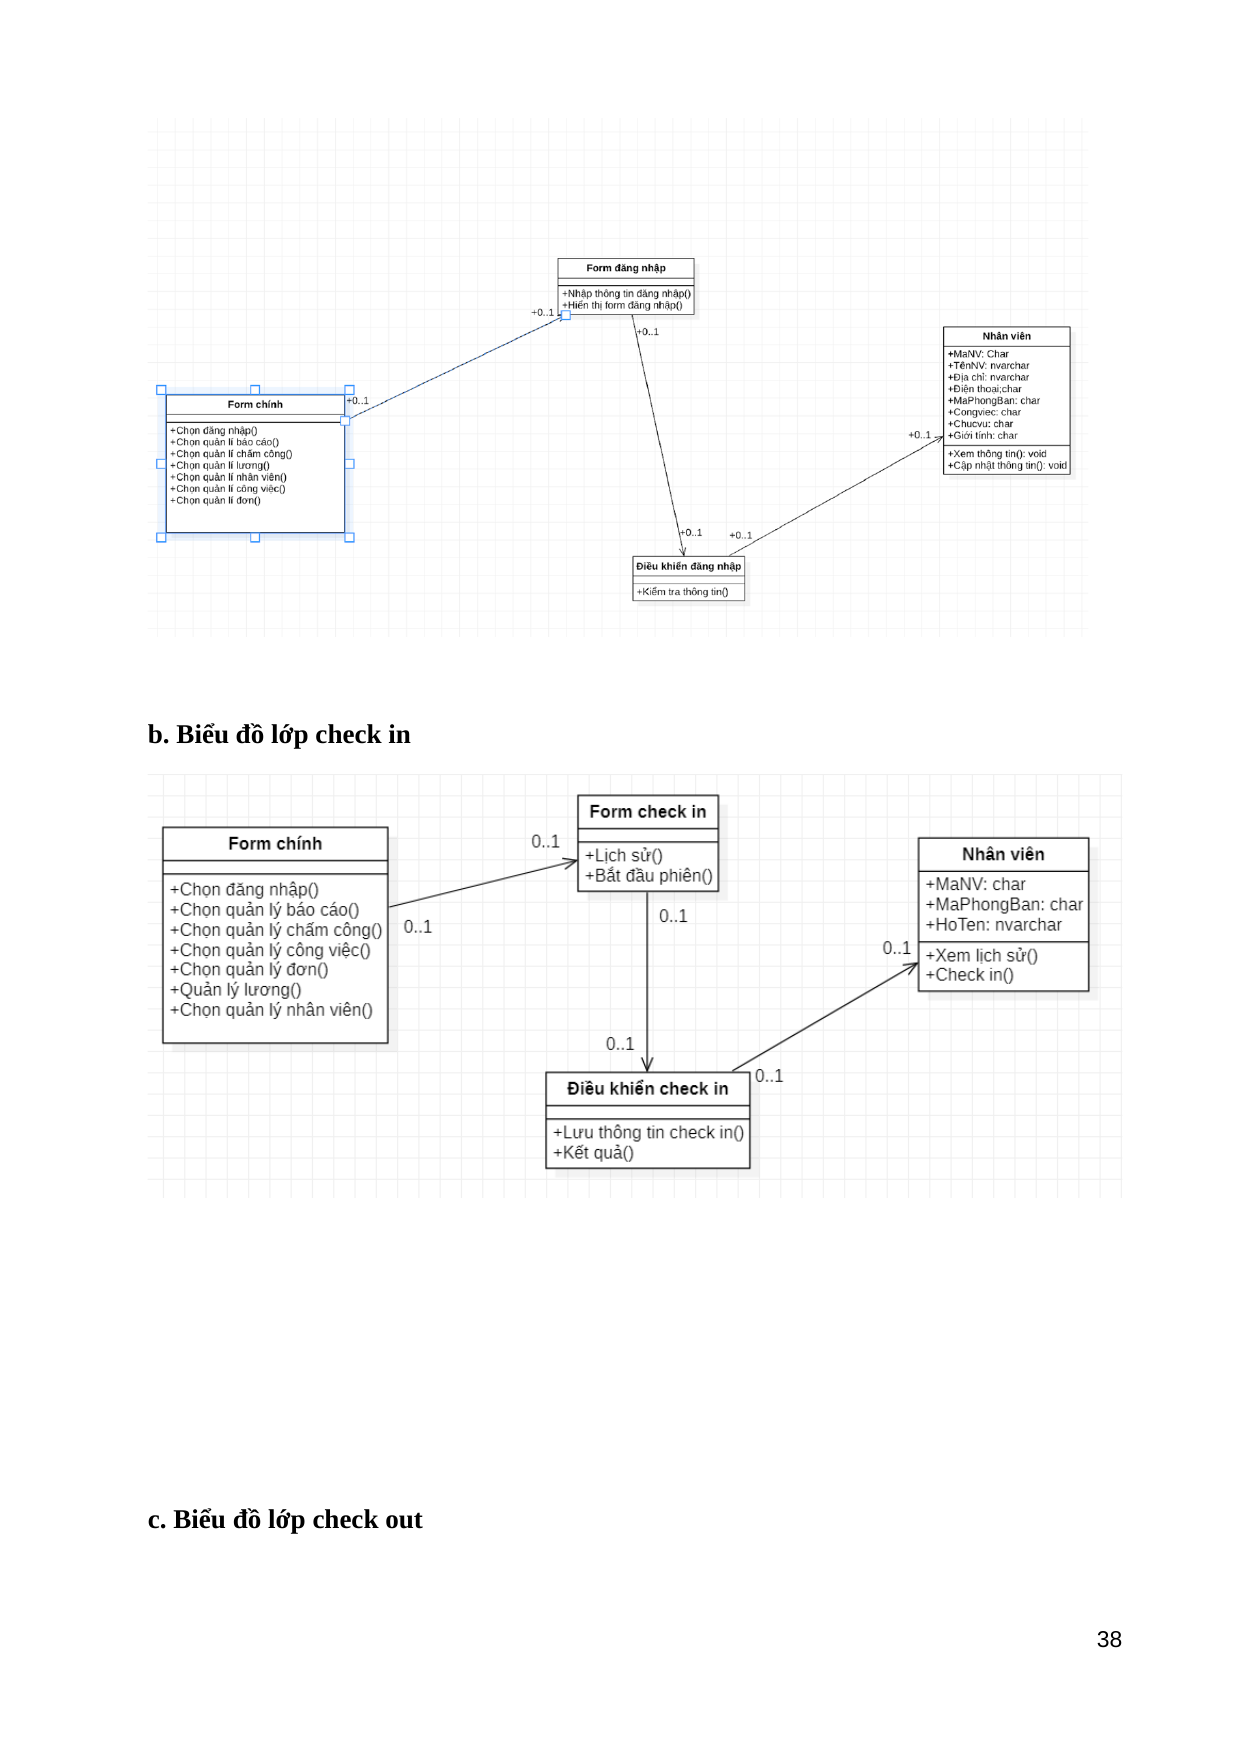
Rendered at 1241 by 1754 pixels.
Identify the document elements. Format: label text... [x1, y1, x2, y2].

picture [147, 118, 1089, 637]
picture [147, 774, 1123, 1198]
text b. Biểu đồ lớp check in [148, 718, 1122, 749]
text c. Biểu đồ lớp check out [148, 1503, 1122, 1534]
